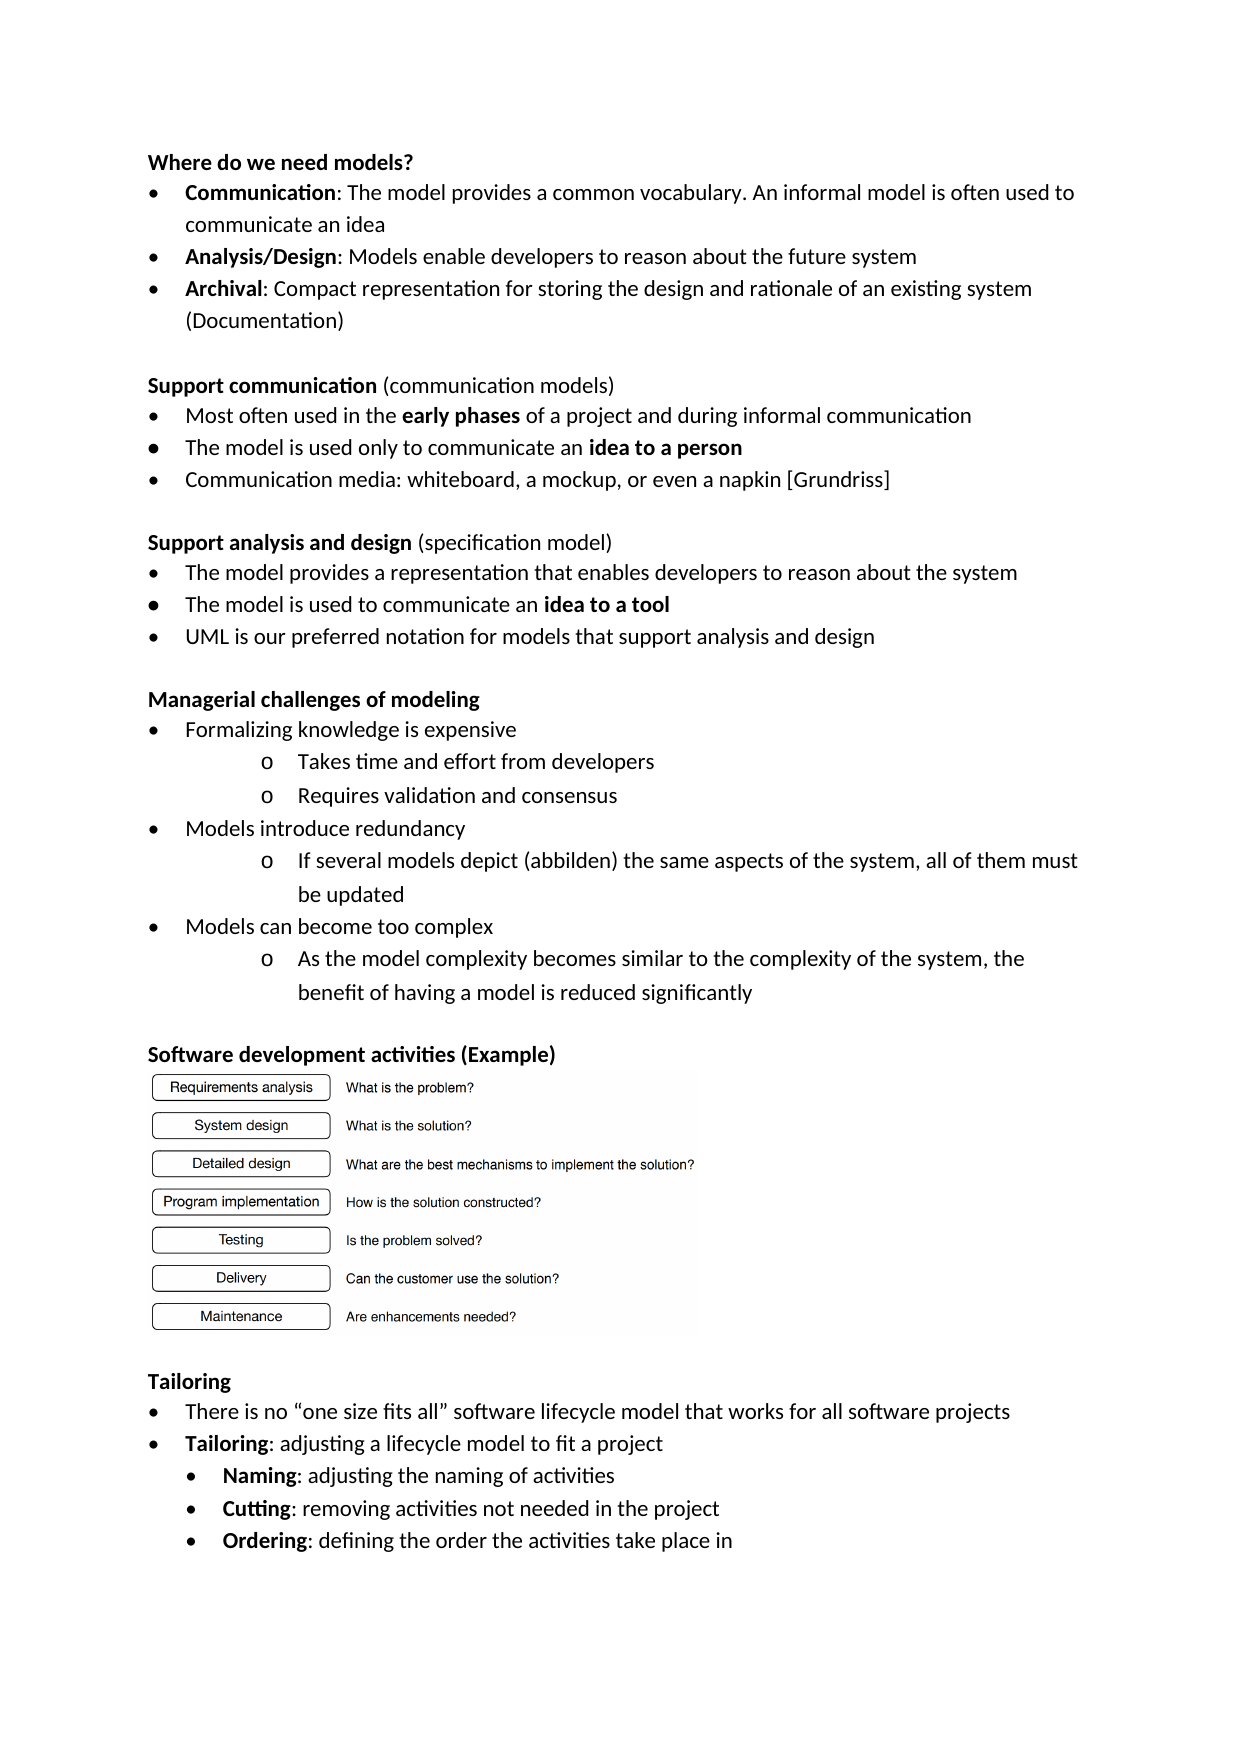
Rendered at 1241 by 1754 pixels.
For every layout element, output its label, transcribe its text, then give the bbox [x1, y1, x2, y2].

list Cutting: removing activities not needed in the project [185, 1494, 1093, 1522]
list Models can become too complex [148, 912, 1093, 940]
list Tailoring: adjusting a lifecycle model to fit a project [148, 1429, 1093, 1457]
list There is no “one size fits all” software lifecycle model that works for all software projects [148, 1397, 1093, 1425]
list If several models depict (abbilden) the same aspects of the system, all of them must be updated [260, 847, 1093, 908]
text Support communication (communication models) [148, 371, 1093, 399]
picture [147, 1070, 698, 1335]
list The model is used to communicate an idea to a tool [148, 590, 1093, 618]
list Takes time and effort from developers [260, 747, 1093, 776]
text Tailoring [148, 1367, 1093, 1395]
list Naming: adjusting the naming of activities [185, 1462, 1093, 1489]
text Managerial challenges of modeling [148, 685, 1093, 713]
list Ordering: defining the order the activities take place in [185, 1526, 1093, 1554]
list As the model complexity becomes similar to the complexity of the system, the benefit of having a model is reduced significantly [260, 944, 1093, 1006]
list The model provides a representation that enables developers to reason about the system [148, 558, 1093, 586]
list The model is used only to communicate an idea to a person [148, 433, 1093, 461]
list Most often used in the early phases of a project and during informal communication [148, 401, 1093, 429]
list Archival: Compact representation for storing the design and rationale of an existing system (Documentation) [148, 274, 1093, 334]
list Models introduce redundancy [148, 814, 1093, 842]
list Requires validation and consensus [260, 781, 1093, 810]
list Formalizing knowledge is expensive [148, 715, 1093, 743]
text Where do we need models? [148, 148, 1093, 176]
list Communication media: whiteboard, a mockup, or even a napkin [Grundriss] [148, 466, 1093, 493]
list Analysis/Design: Models enable developers to reason about the future system [148, 242, 1093, 270]
text Software development activities (Example) [148, 1040, 1093, 1068]
list Communication: The model provides a common vocabulary. An informal model is often used to communicate an idea [148, 178, 1093, 238]
text Support analysis and design (specification model) [148, 528, 1093, 556]
list UML is our preferred notation for models that support analysis and design [148, 622, 1093, 651]
